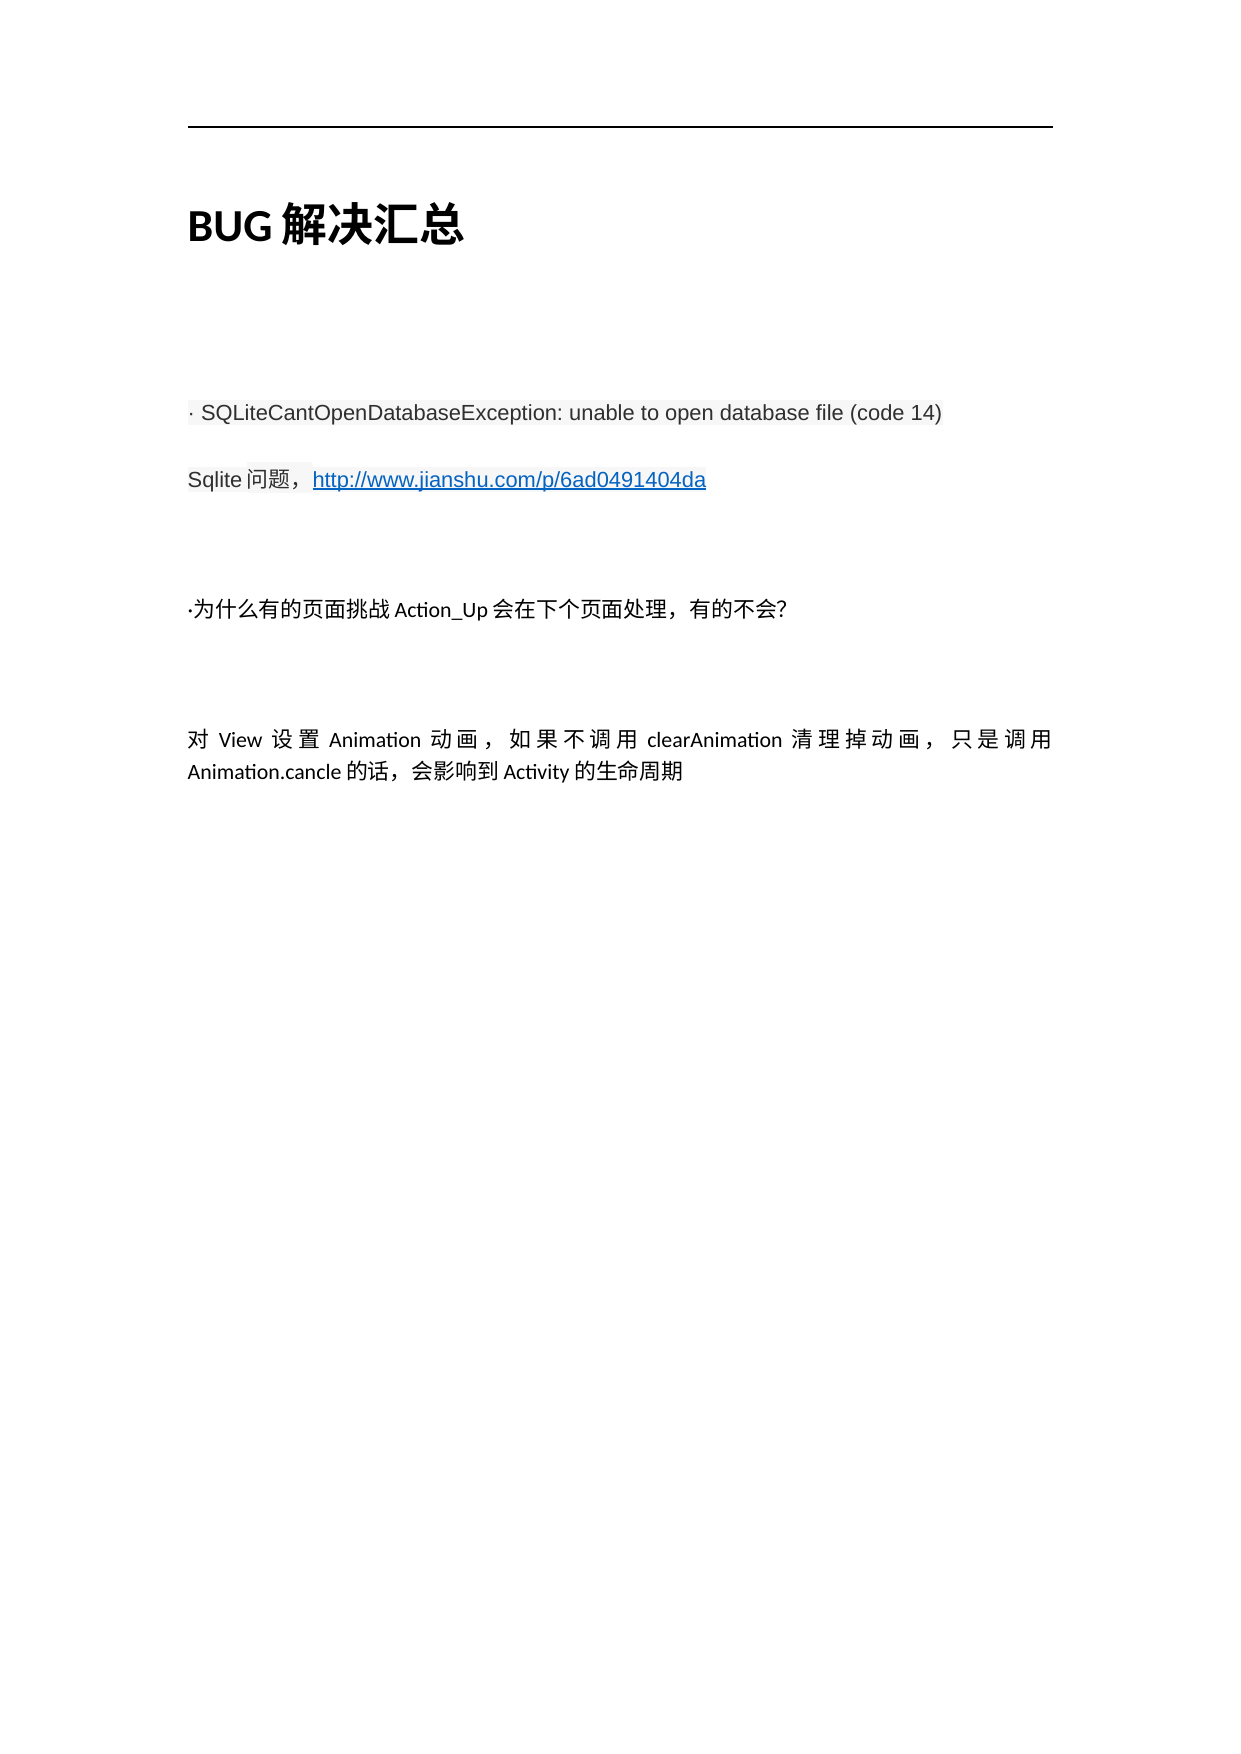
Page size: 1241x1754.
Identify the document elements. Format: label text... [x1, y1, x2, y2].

text · SQLiteCantOpenDatabaseException: unable to open database file (code 14) [187, 396, 1053, 429]
text ·为什么有的页面挑战Action_Up会在下个页面处理，有的不会？ [187, 591, 1053, 624]
text Sqlite问题，http://www.jianshu.com/p/6ad0491404da [187, 461, 1053, 494]
text 对View设置Animation动画，如果不调用clearAnimation清理掉动画，只是调用Animation.cancle的话，会影响到Activity的生命周期 [187, 721, 1053, 786]
subtitle BUG解决汇总 [187, 173, 1053, 270]
